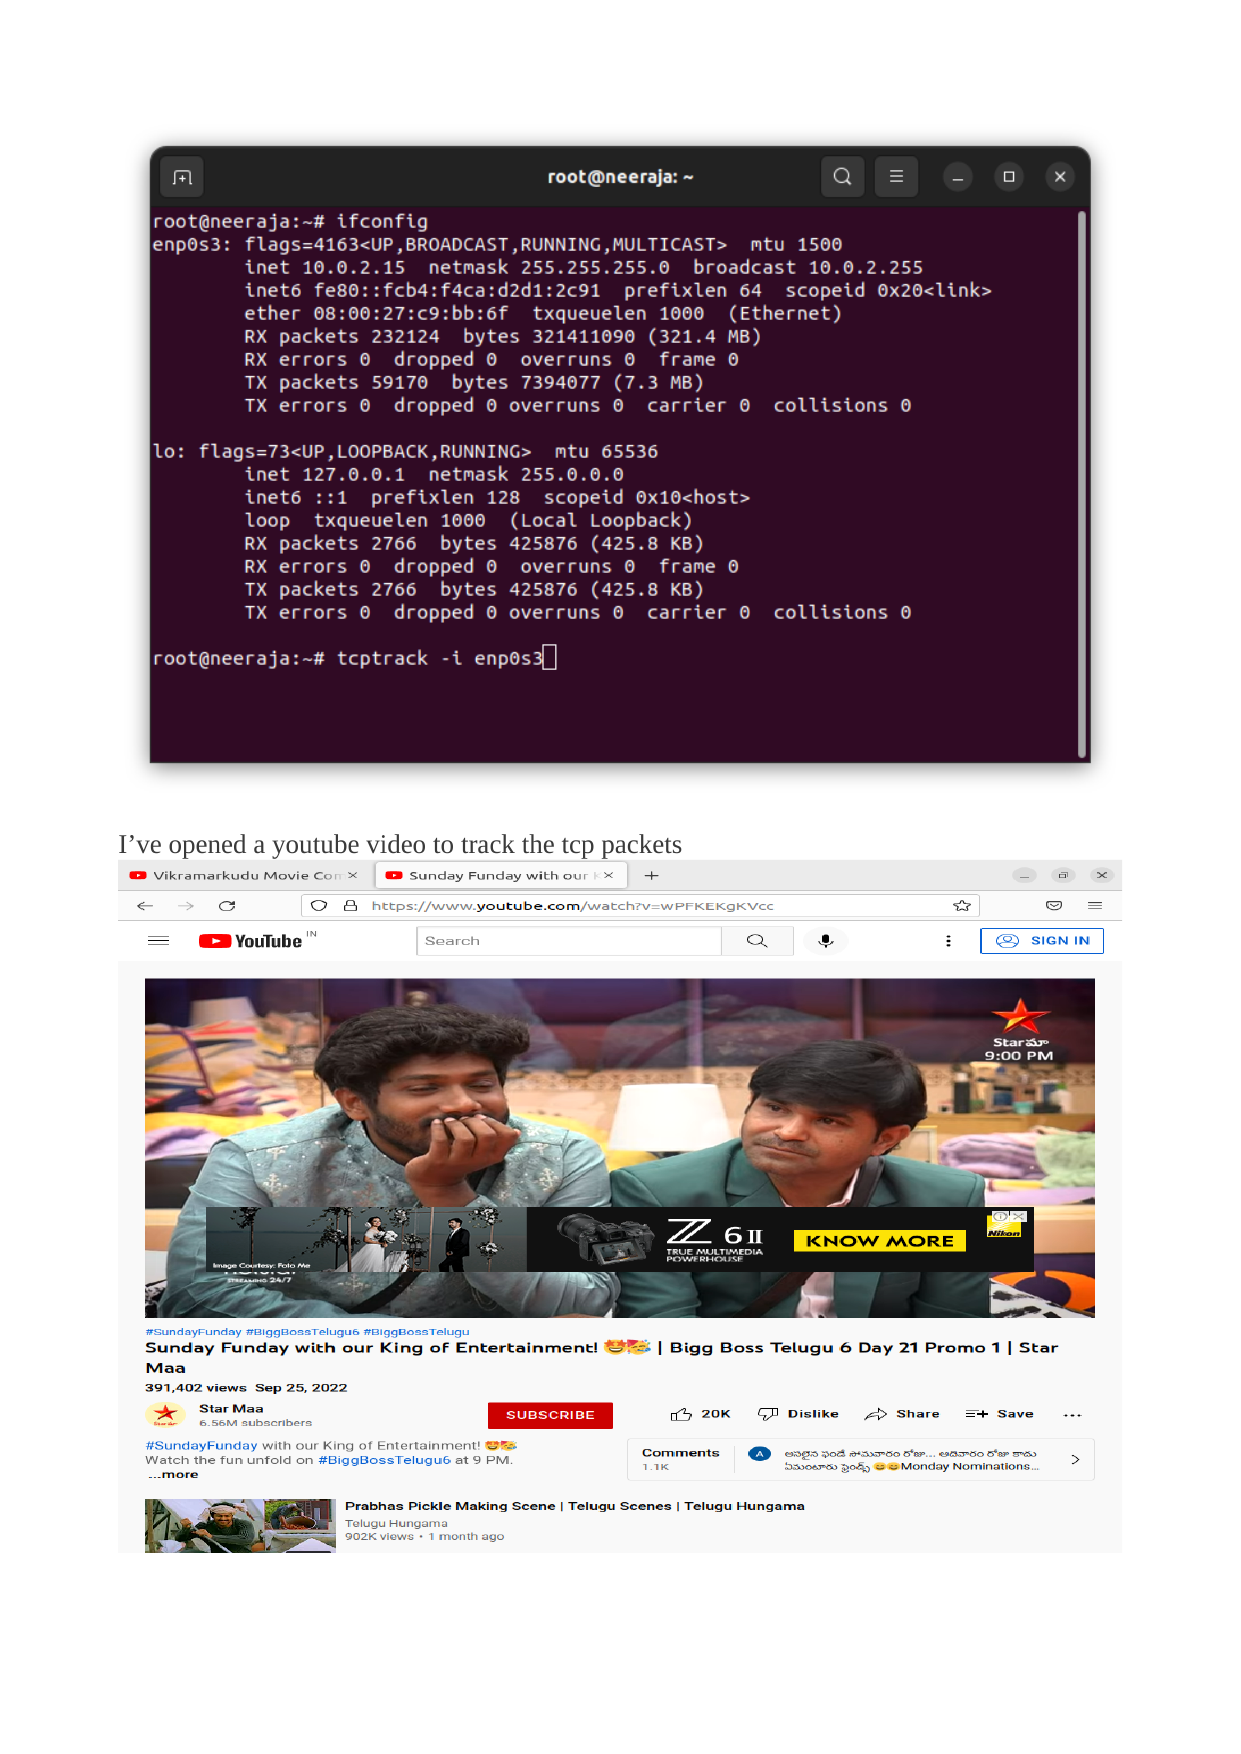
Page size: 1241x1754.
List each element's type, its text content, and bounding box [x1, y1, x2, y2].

text I’ve opened a youtube video to track the tcp packets [118, 828, 1122, 859]
picture [118, 118, 1123, 799]
picture [118, 859, 1123, 1553]
